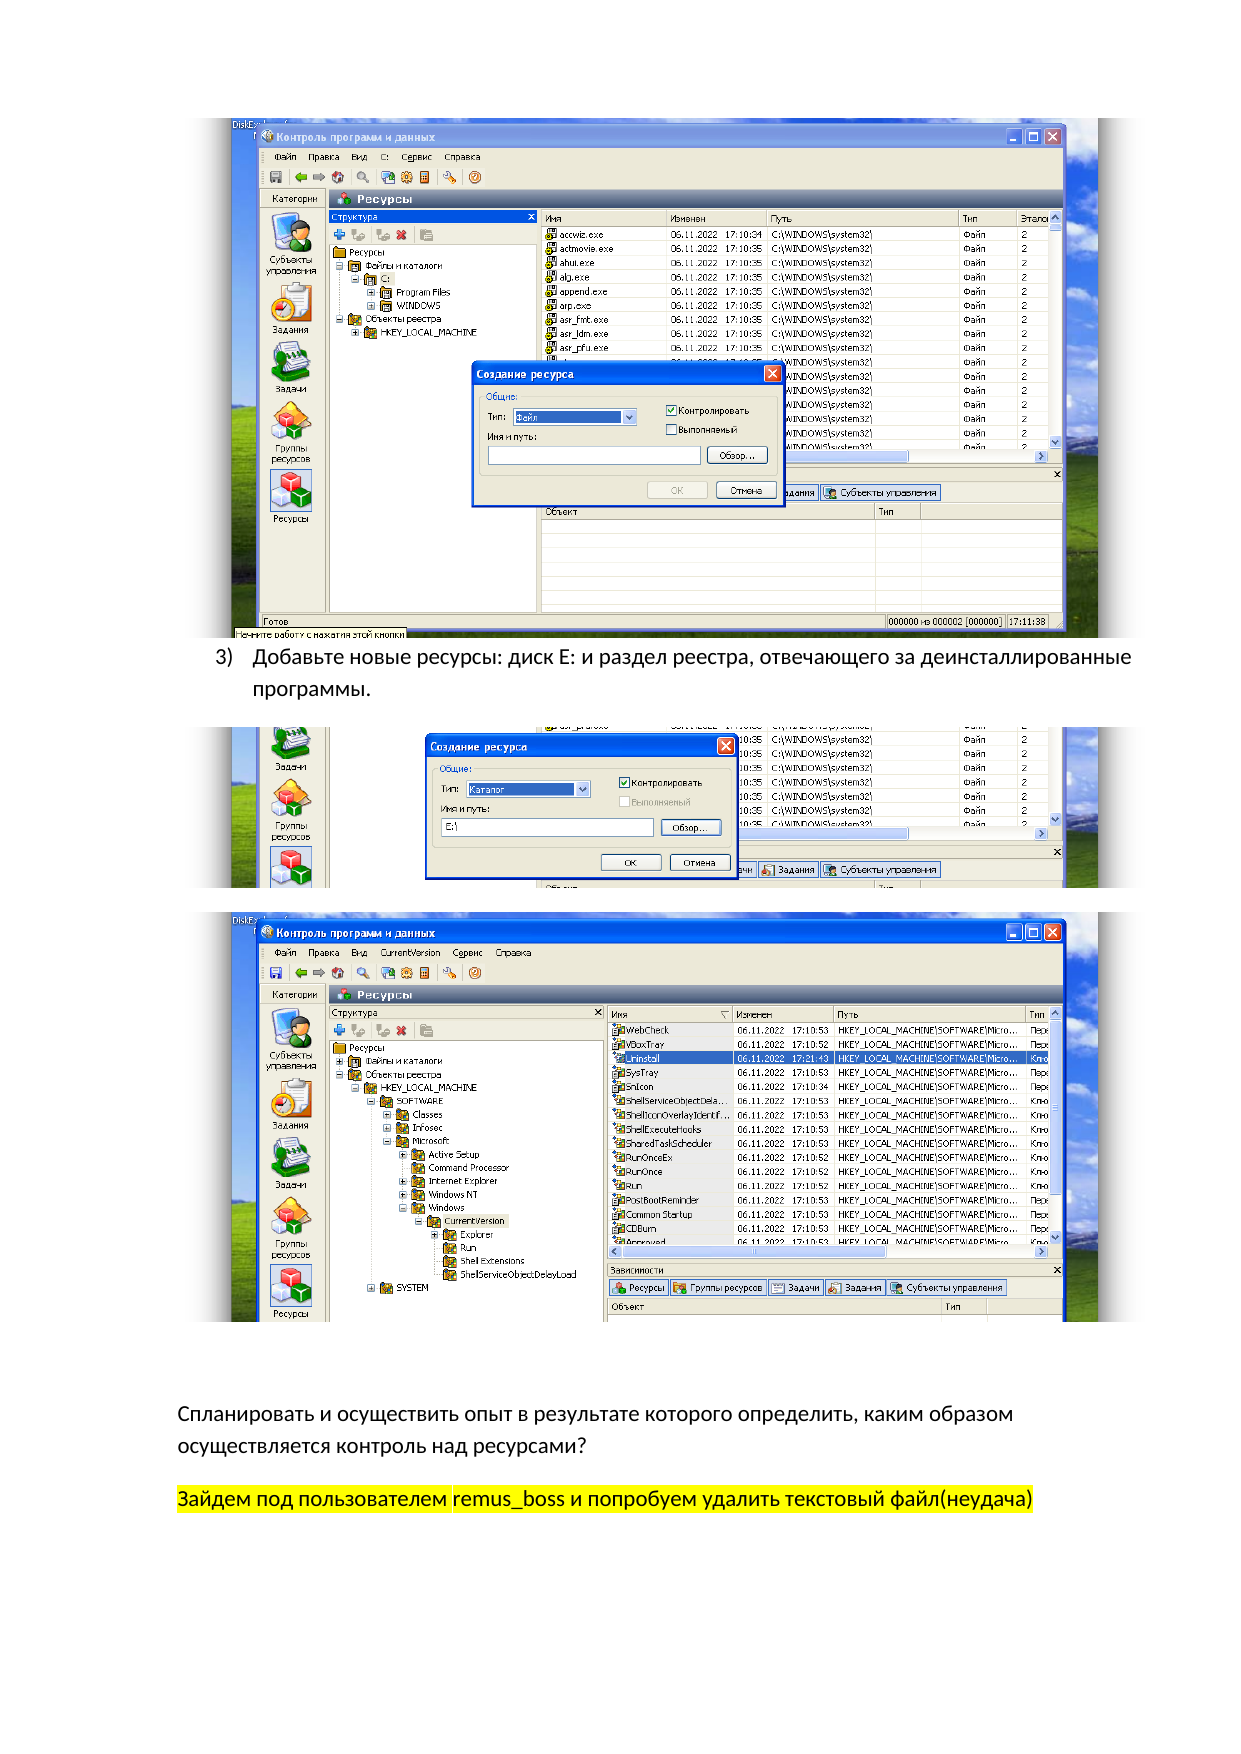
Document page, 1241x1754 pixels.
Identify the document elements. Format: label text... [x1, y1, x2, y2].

picture [177, 118, 1152, 638]
picture [177, 727, 1152, 888]
text Зайдем под пользователем remus_boss и попробуем удалить текстовый файл(неудача) [177, 1484, 1152, 1513]
list Добавьте новые ресурсы: диск Е: и раздел реестра, отвечающего за деинсталлированные программы. [215, 642, 1152, 702]
picture [177, 912, 1152, 1322]
text Спланировать и осуществить опыт в результате которого определить, каким образом осуществляется контроль над ресурсами? [177, 1399, 1152, 1459]
